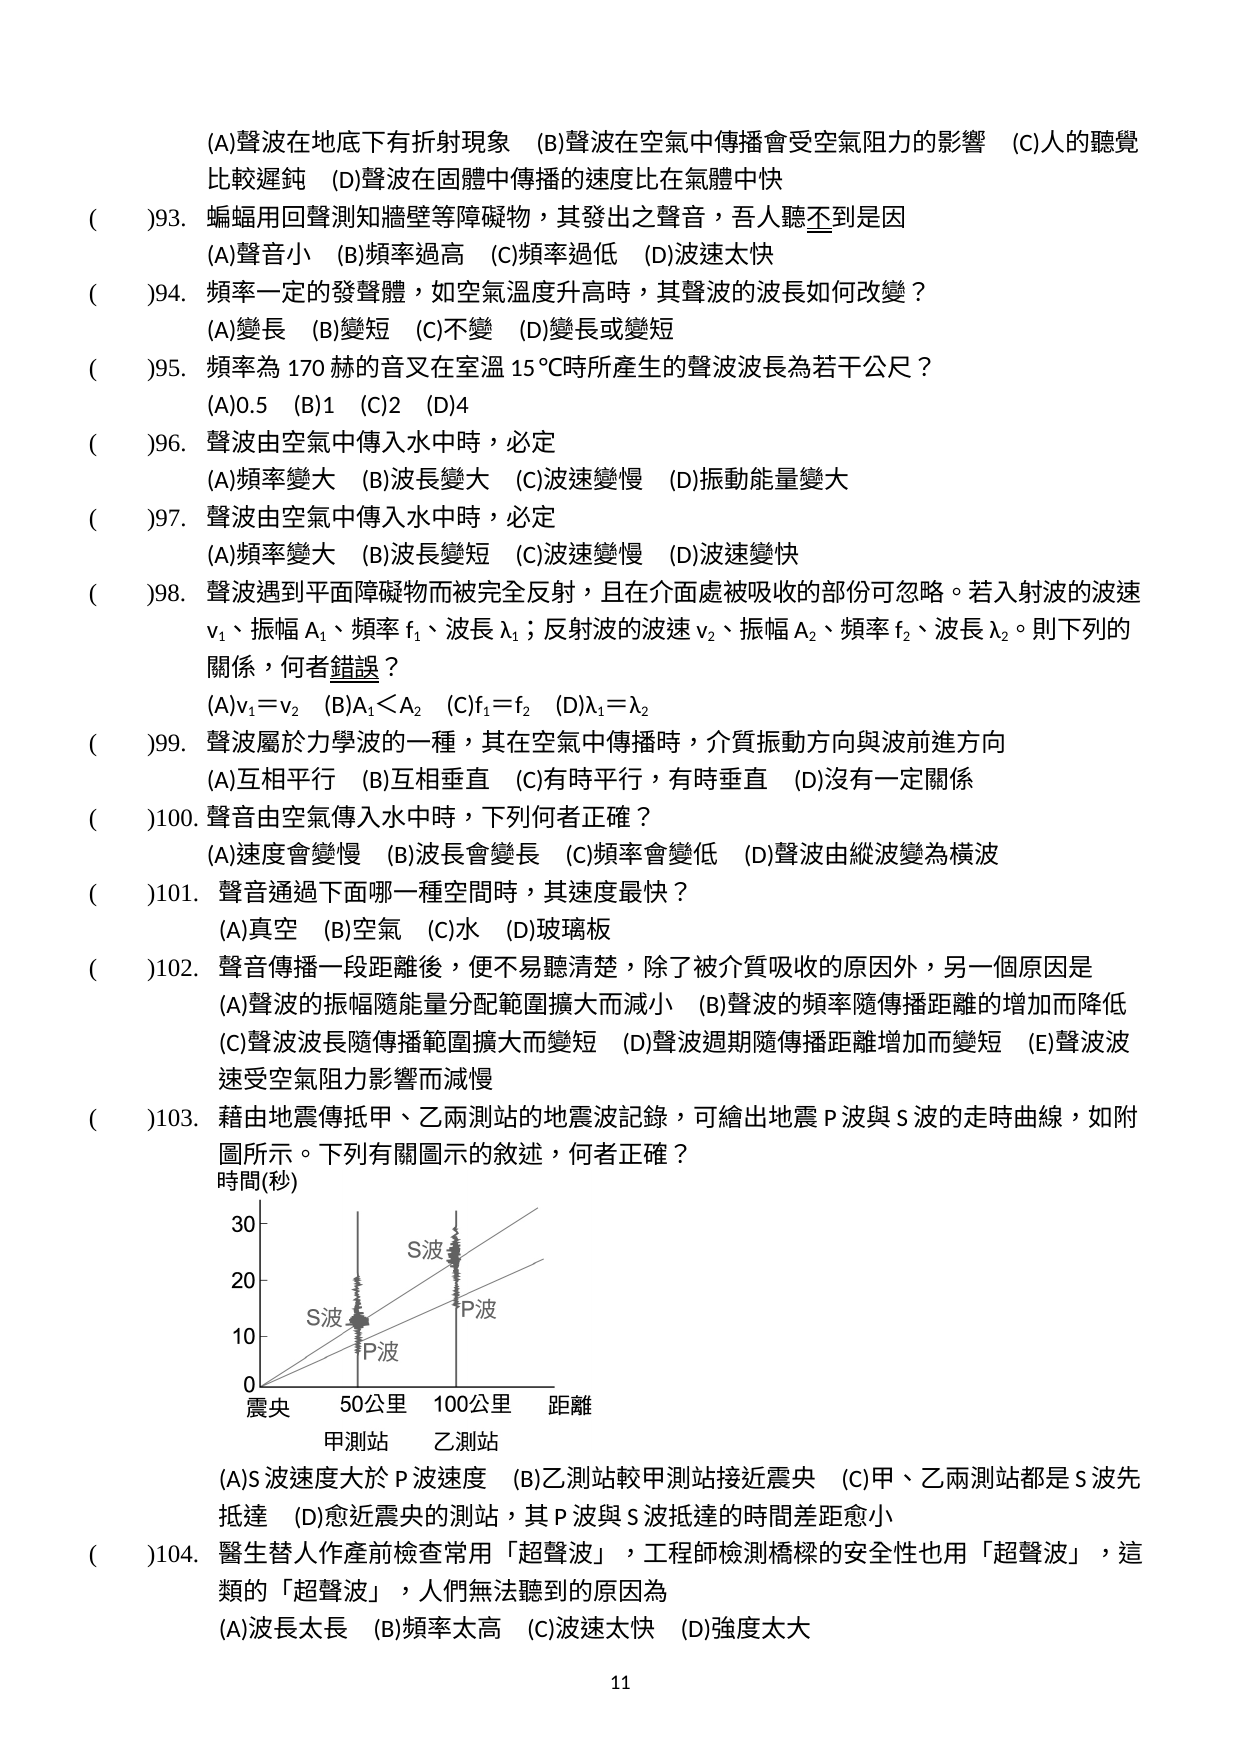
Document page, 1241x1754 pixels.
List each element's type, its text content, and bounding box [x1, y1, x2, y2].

list 頻率一定的發聲體，如空氣溫度升高時，其聲波的波長如何改變？ (A)變長 (B)變短 (C)不變 (D)變長或變短 [88, 271, 1152, 346]
list 聲波屬於力學波的一種，其在空氣中傳播時，介質振動方向與波前進方向 (A)互相平行 (B)互相垂直 (C)有時平行，有時垂直 (D)沒有一定關係 [88, 721, 1152, 796]
picture [218, 1170, 592, 1451]
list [88, 121, 1152, 196]
list 聲波由空氣中傳入水中時，必定 (A)頻率變大 (B)波長變大 (C)波速變慢 (D)振動能量變大 [88, 421, 1152, 496]
list 頻率為170赫的音叉在室溫時所產生的聲波波長為若干公尺？ (A)0.5 (B)1 (C)2 (D)4 [88, 346, 1152, 421]
list 聲音傳播一段距離後，便不易聽清楚，除了被介質吸收的原因外，另一個原因是 (A)聲波的振幅隨能量分配範圍擴大而減小 (B)聲波的頻率隨傳播距離的增加而降低 (C)聲波波長隨傳播範圍擴大而變短 (D)聲波週期隨傳播距離增加而變短 (E)聲波波速受空氣阻力影響而減慢 [88, 946, 1152, 1096]
list 聲音通過下面哪一種空間時，其速度最快？ (A)真空 (B)空氣 (C)水 (D)玻璃板 [88, 871, 1152, 946]
list 聲波由空氣中傳入水中時，必定 (A)頻率變大 (B)波長變短 (C)波速變慢 (D)波速變快 [88, 496, 1152, 571]
list 蝙蝠用回聲測知牆壁等障礙物，其發出之聲音，吾人聽不到是因 (A)聲音小 (B)頻率過高 (C)頻率過低 (D)波速太快 [88, 196, 1152, 271]
list 藉由地震傳抵甲、乙兩測站的地震波記錄，可繪出地震P波與S波的走時曲線，如附圖所示。下列有關圖示的敘述，何者正確？ (A)S波速度大於P波速度 (B)乙測站較甲測站接近震央 (C)甲、乙兩測站都是S波先抵達 (D)愈近震央的測站，其P波與S波抵達的時間差距愈小 [88, 1096, 1152, 1532]
list 醫生替人作產前檢查常用「超聲波」，工程師檢測橋樑的安全性也用「超聲波」，這類的「超聲波」，人們無法聽到的原因為 (A)波長太長 (B)頻率太高 (C)波速太快 (D)強度太大 [88, 1532, 1152, 1645]
list 聲波遇到平面障礙物而被完全反射，且在介面處被吸收的部份可忽略。若入射波的波速v1、振幅A1、頻率f1、波長λ1；反射波的波速v2、振幅A2、頻率f2、波長λ2。則下列的關係，何者錯誤？ (A)v1＝v2 (B)A1＜A2 (C)f1＝f2 (D)λ1＝λ2 [88, 571, 1152, 721]
list 聲音由空氣傳入水中時，下列何者正確？ (A)速度會變慢 (B)波長會變長 (C)頻率會變低 (D)聲波由縱波變為橫波 [88, 796, 1152, 871]
